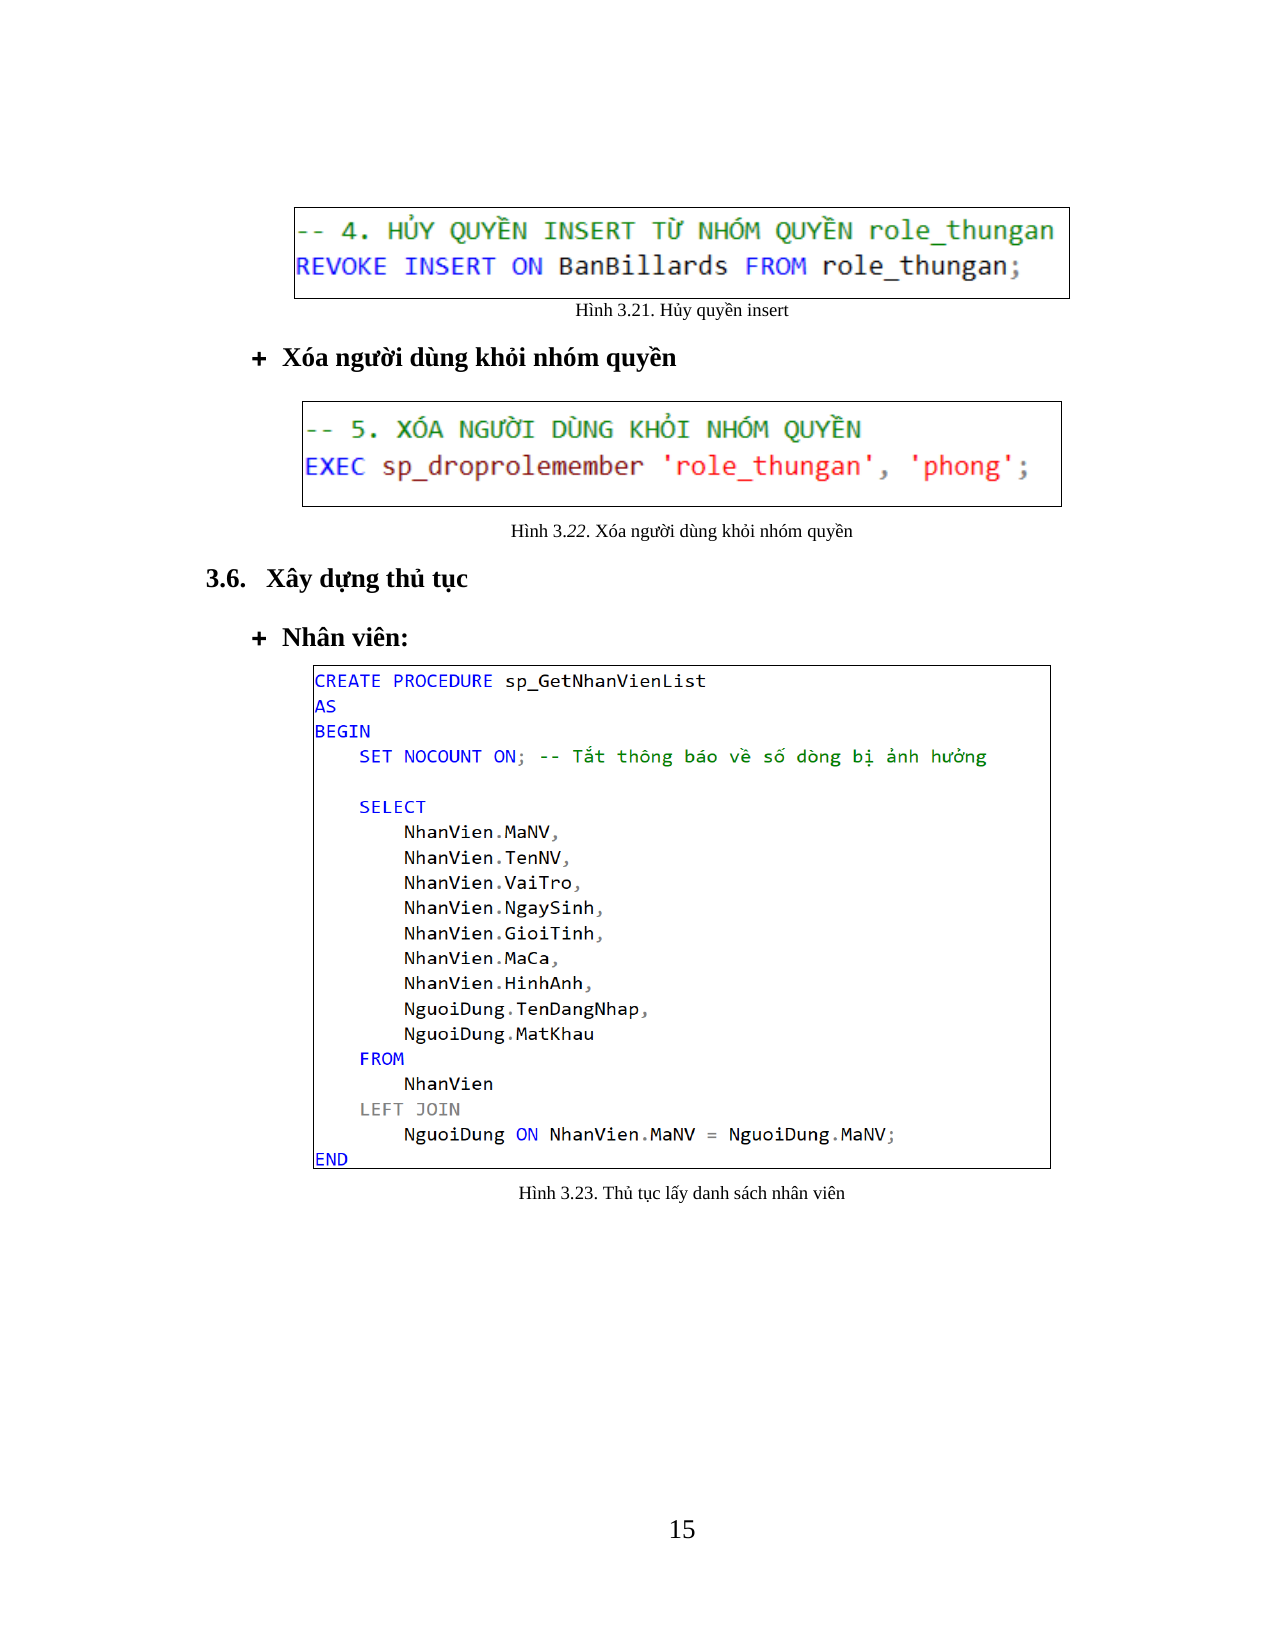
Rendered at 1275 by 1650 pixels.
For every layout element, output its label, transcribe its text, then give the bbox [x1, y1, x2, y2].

list Xây dựng thủ tục [206, 562, 1157, 593]
picture [295, 208, 1069, 298]
text Hình 3.23. Thủ tục lấy danh sách nhân viên [207, 1182, 1157, 1203]
text Hình 3.22. Xóa người dùng khỏi nhóm quyền [207, 519, 1157, 541]
text Hình 3.21. Hủy quyền insert [207, 299, 1157, 321]
picture [314, 666, 1050, 1168]
picture [303, 402, 1061, 506]
list Nhân viên: [207, 621, 1157, 652]
list Xóa người dùng khỏi nhóm quyền [207, 341, 1157, 373]
